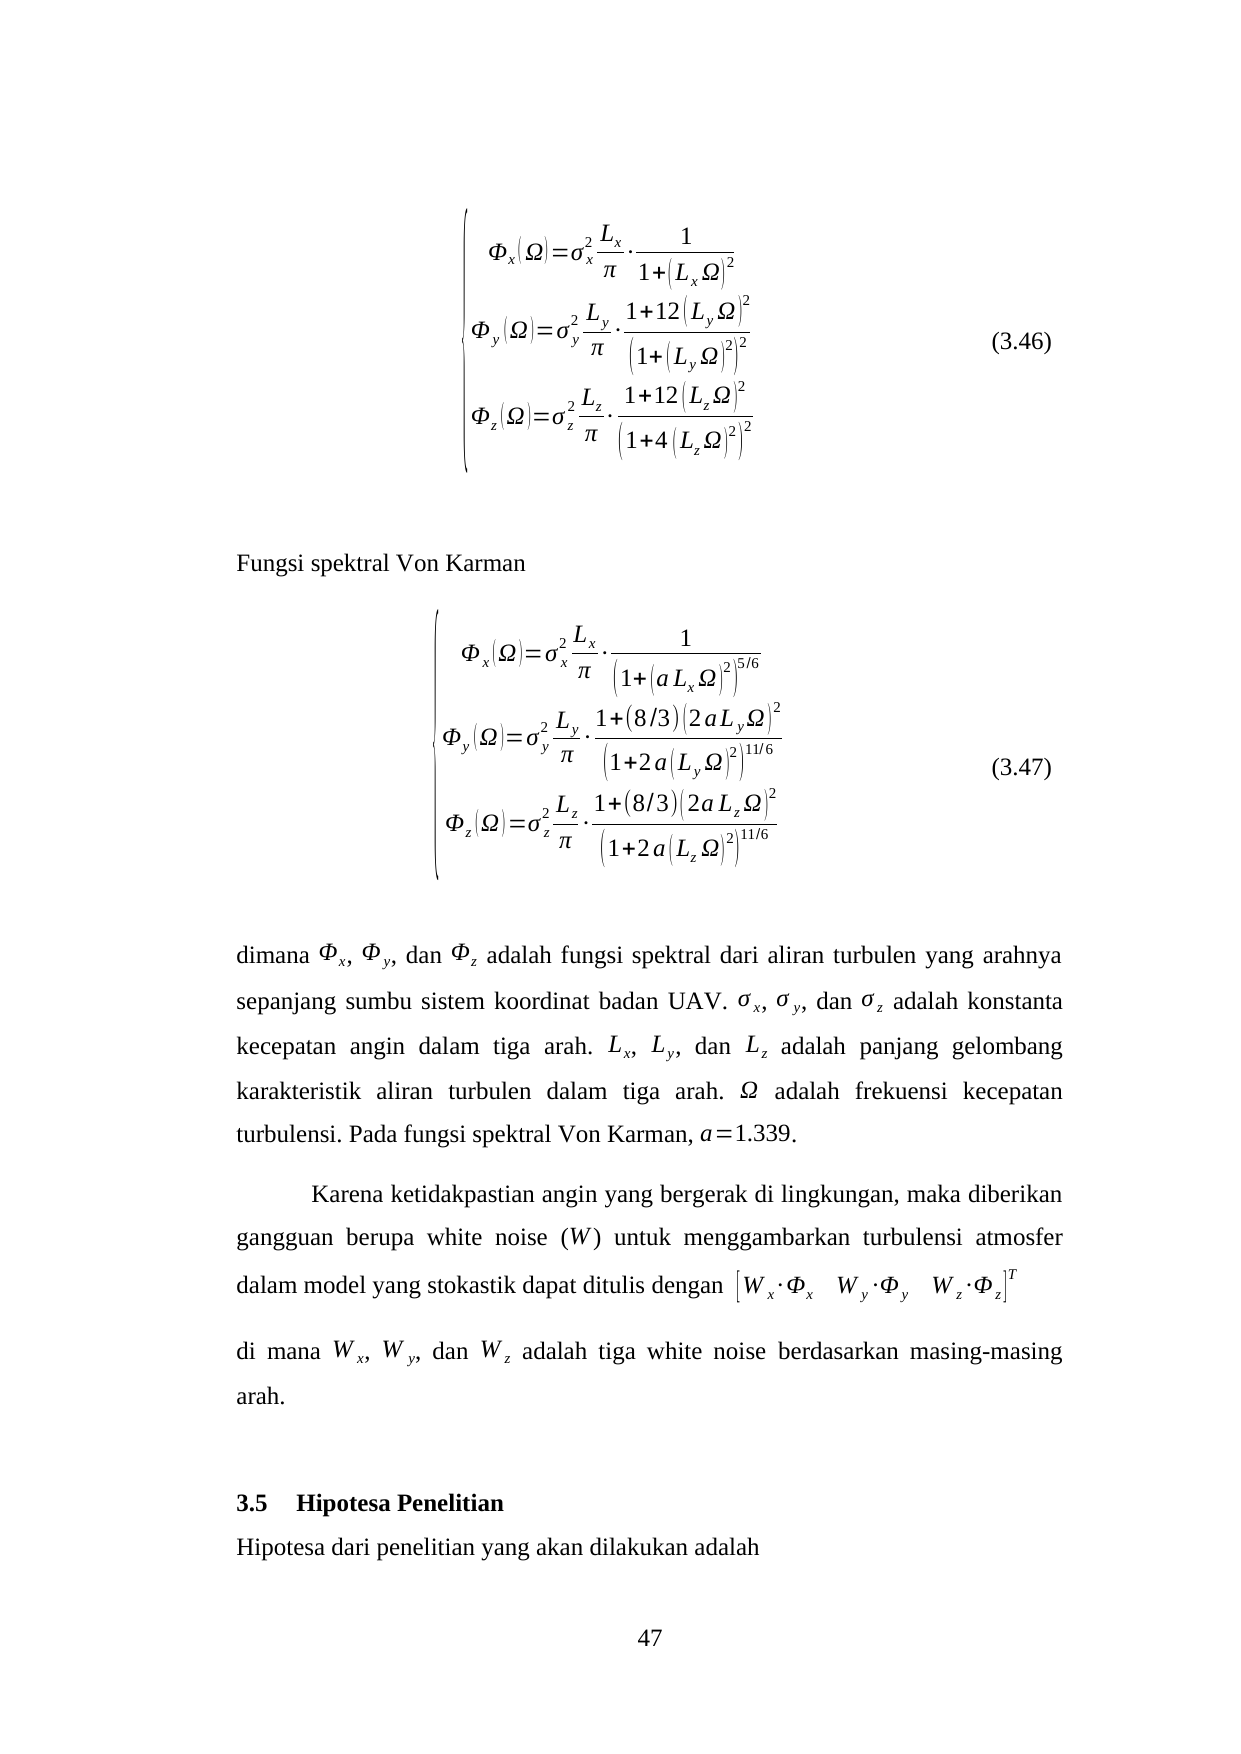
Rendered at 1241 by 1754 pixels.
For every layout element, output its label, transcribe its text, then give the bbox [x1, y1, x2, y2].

table_header [236, 608, 980, 939]
table_header [236, 207, 980, 488]
text Fungsi spektral Von Karman [236, 548, 1063, 577]
text dimana , , dan adalah fungsi spektral dari aliran turbulen yang arahnya sepanjang sumbu sistem koordinat badan UAV. , , dan adalah konstanta kecepatan angin dalam tiga arah. , , dan adalah panjang gelombang karakteristik aliran turbulen dalam tiga arah. adalah frekuensi kecepatan turbulensi. Pada fungsi spektral Von Karman, . [236, 939, 1063, 1148]
text Hipotesa dari penelitian yang akan dilakukan adalah [236, 1532, 1063, 1560]
table_header (3.46) [980, 207, 1063, 488]
subtitle Hipotesa Penelitian [236, 1488, 1063, 1517]
text di mana , , dan adalah tiga white noise berdasarkan masing-masing arah. [236, 1335, 1063, 1410]
table_header (3.47) [980, 608, 1063, 939]
text Karena ketidakpastian angin yang bergerak di lingkungan, maka diberikan gangguan berupa white noise () untuk menggambarkan turbulensi atmosfer dalam model yang stokastik dapat ditulis dengan [236, 1179, 1063, 1304]
